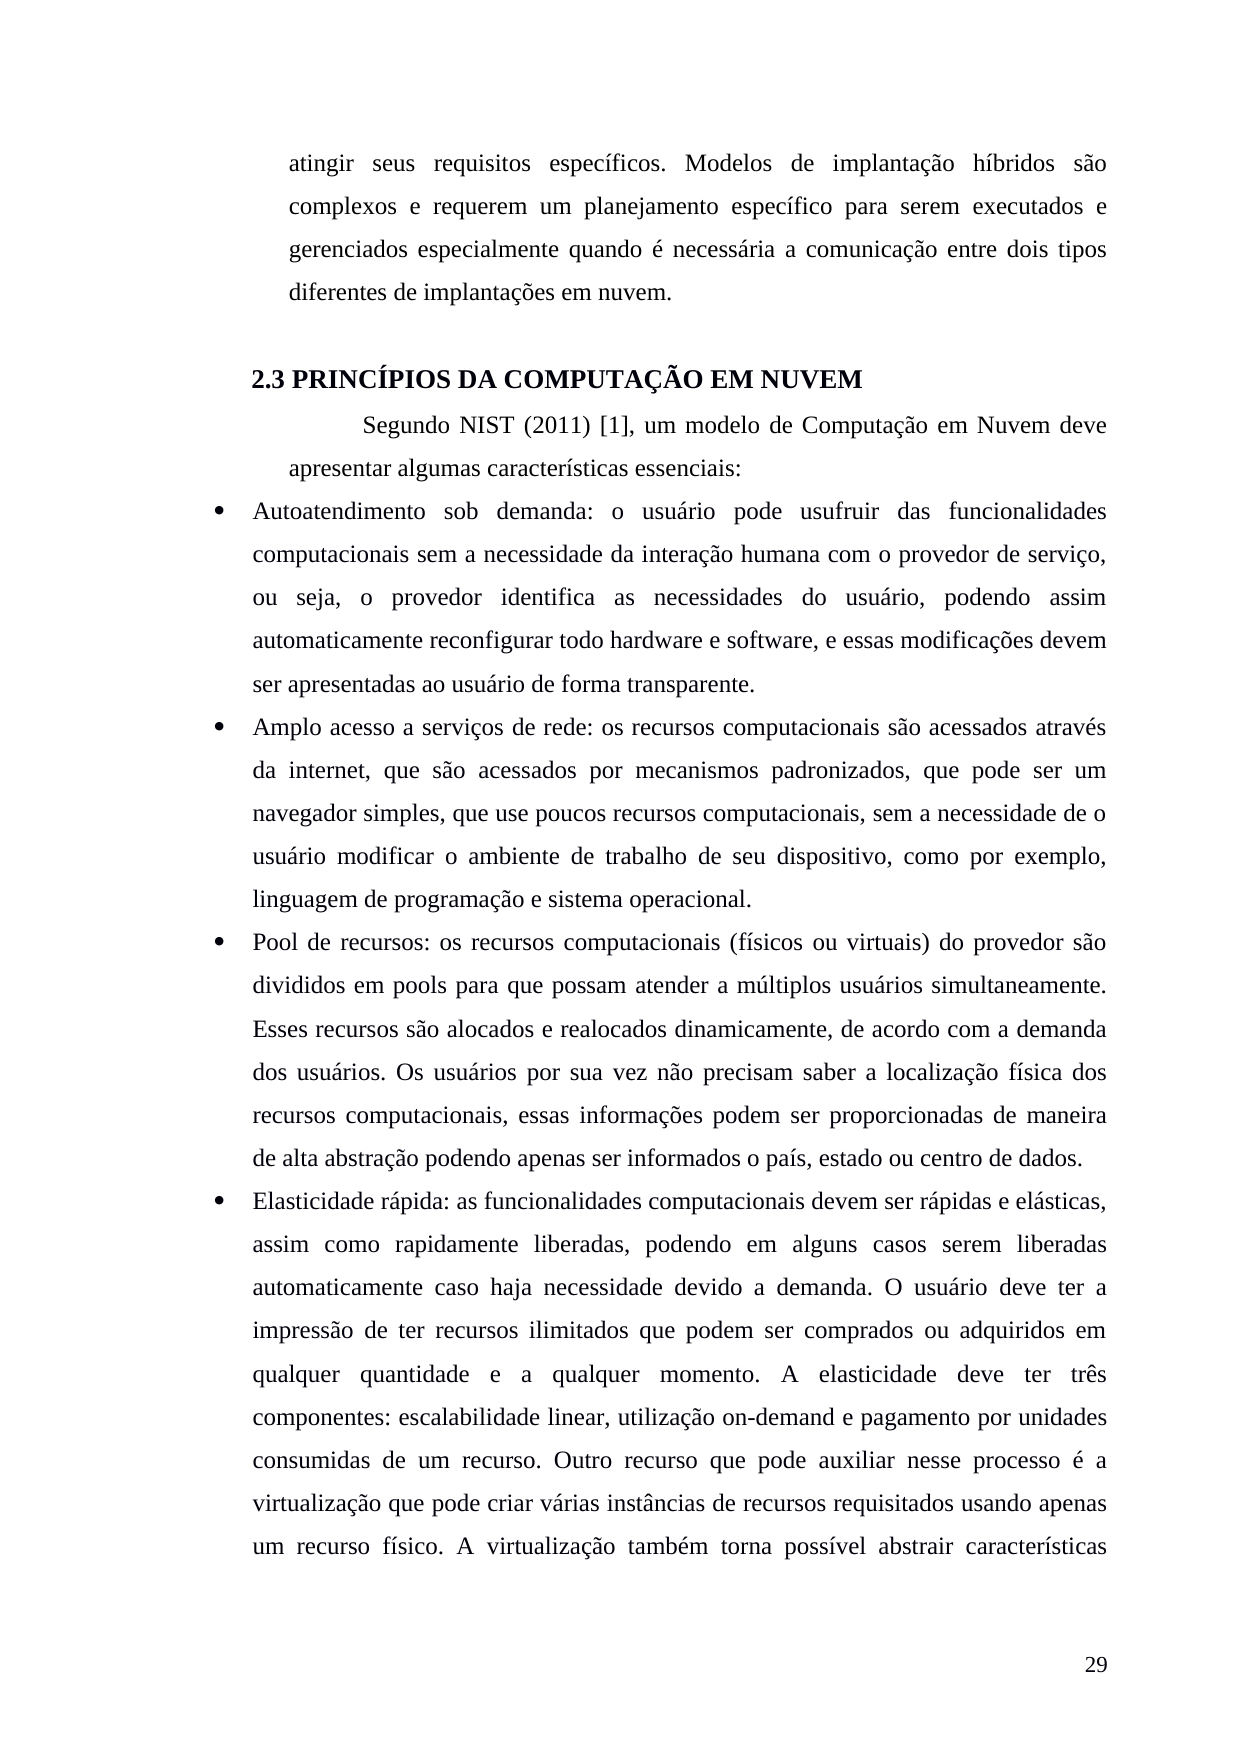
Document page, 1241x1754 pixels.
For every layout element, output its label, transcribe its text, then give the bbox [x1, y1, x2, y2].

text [288, 148, 1107, 306]
list Pool de recursos: os recursos computacionais (físicos ou virtuais) do provedor são divididos em pools para que possam atender a múltiplos usuários simultaneamente. Esses recursos são alocados e realocados dinamicamente, de acordo com a demanda dos usuários. Os usuários por sua vez não precisam saber a localização física dos recursos computacionais, essas informações podem ser proporcionadas de maneira de alta abstração podendo apenas ser informados o país, estado ou centro de dados. [215, 927, 1107, 1172]
text Segundo NIST (2011) [1], um modelo de Computação em Nuvem deve apresentar algumas características essenciais: [288, 410, 1107, 482]
text 2.3 PRINCÍPIOS DA COMPUTAÇÃO EM NUVEM [177, 363, 1107, 394]
list Autoatendimento sob demanda: o usuário pode usufruir das funcionalidades computacionais sem a necessidade da interação humana com o provedor de serviço, ou seja, o provedor identifica as necessidades do usuário, podendo assim automaticamente reconfigurar todo hardware e software, e essas modificações devem ser apresentadas ao usuário de forma transparente. [215, 496, 1107, 697]
list Amplo acesso a serviços de rede: os recursos computacionais são acessados através da internet, que são acessados por mecanismos padronizados, que pode ser um navegador simples, que use poucos recursos computacionais, sem a necessidade de o usuário modificar o ambiente de trabalho de seu dispositivo, como por exemplo, linguagem de programação e sistema operacional. [215, 712, 1107, 913]
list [215, 1186, 1107, 1560]
